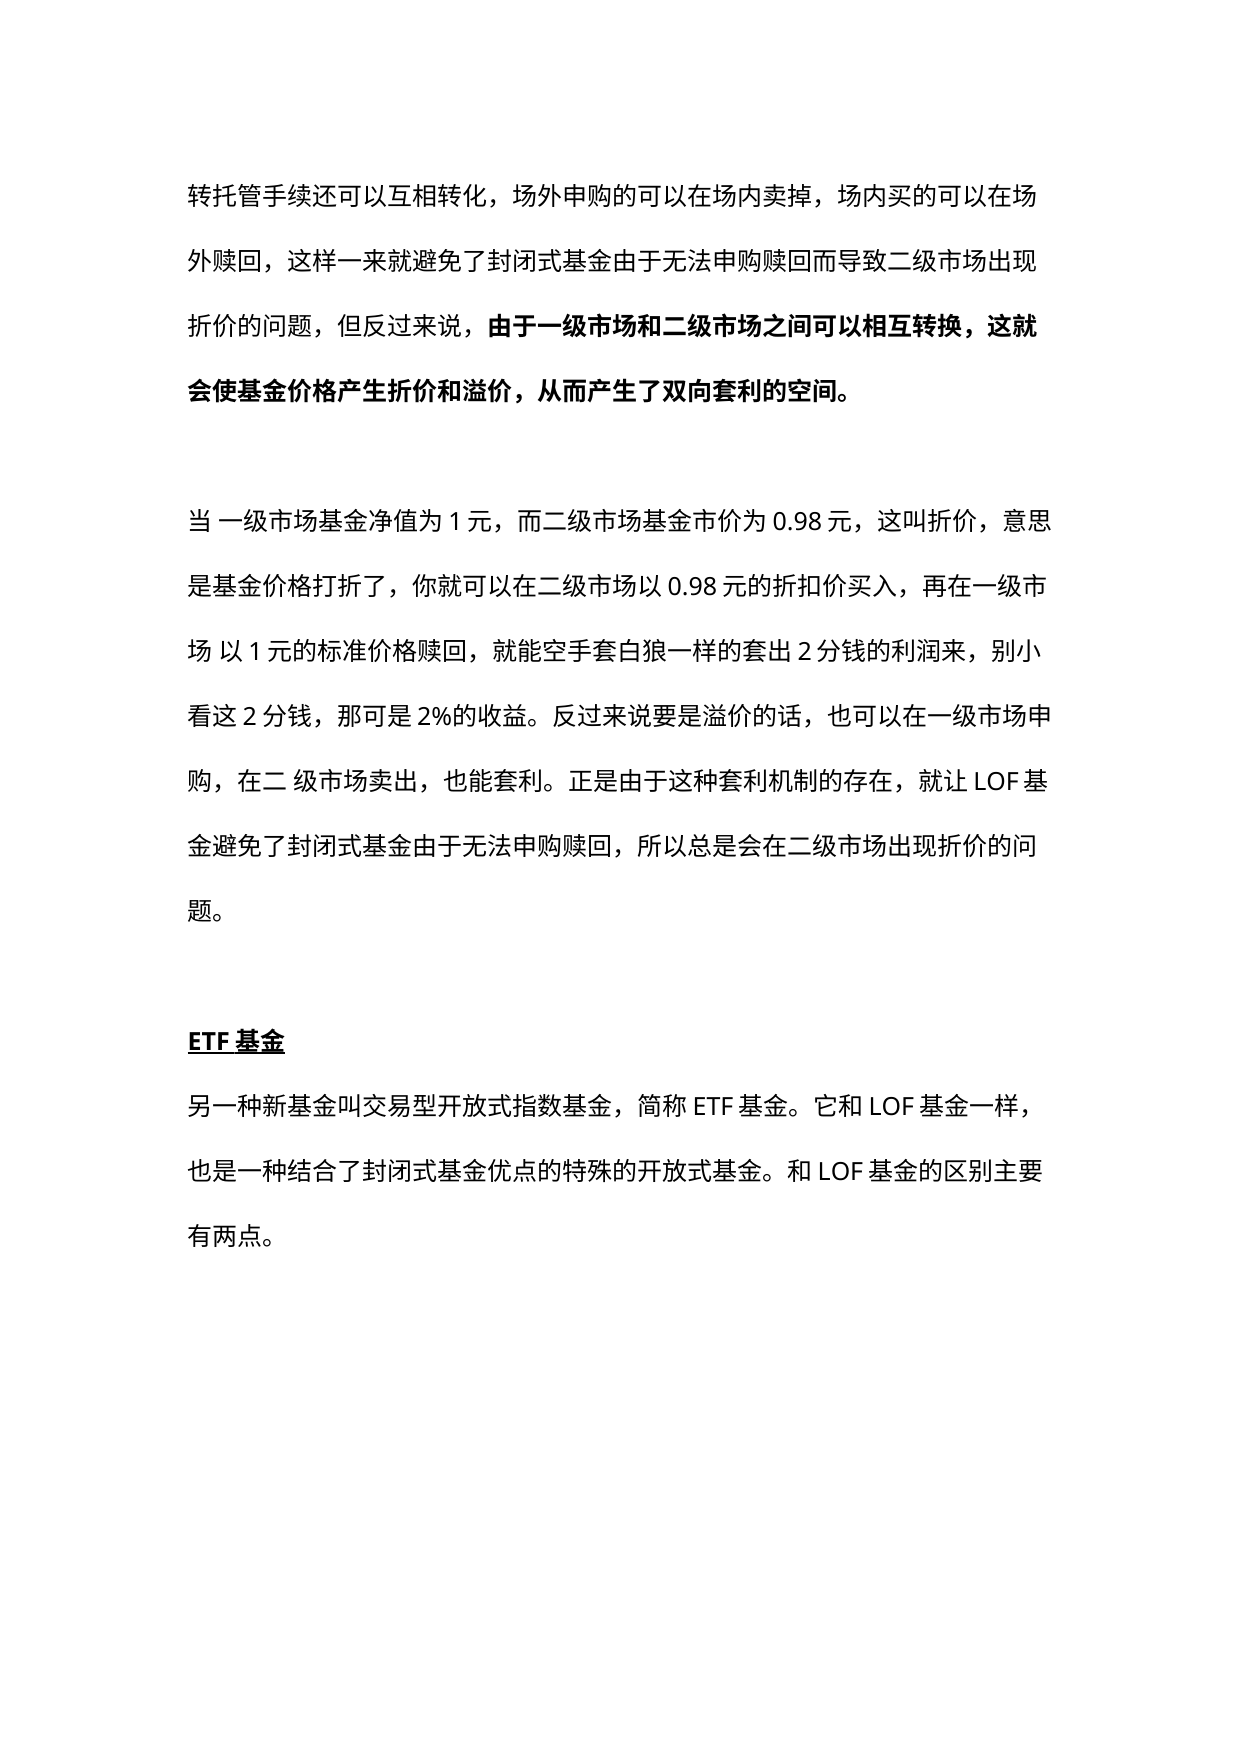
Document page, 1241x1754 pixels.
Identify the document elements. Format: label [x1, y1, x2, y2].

text [187, 162, 1053, 1267]
